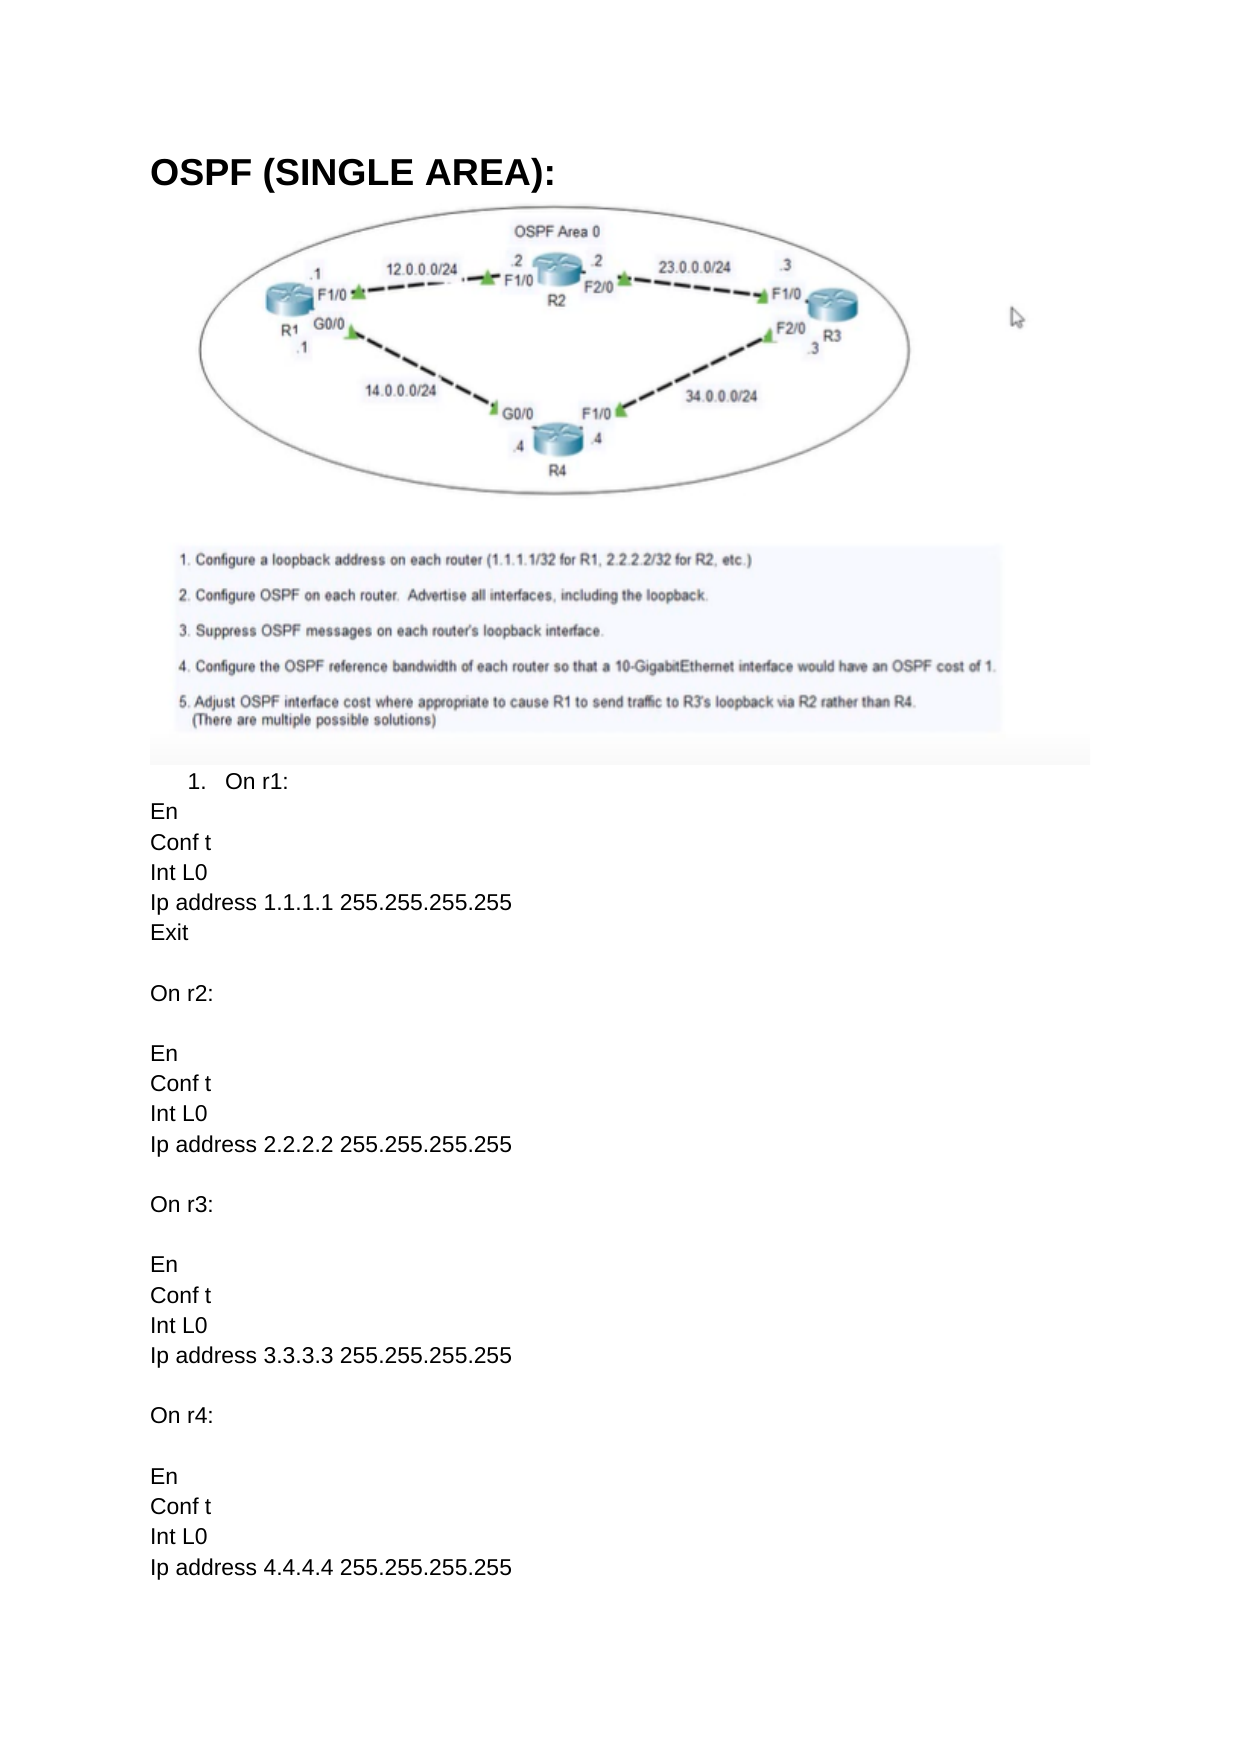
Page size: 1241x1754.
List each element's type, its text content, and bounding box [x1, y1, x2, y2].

text En [150, 1251, 1090, 1278]
text En [150, 1463, 1090, 1489]
text Conf t [150, 1282, 1090, 1308]
text OSPF (SINGLE AREA): [150, 150, 1090, 193]
text Ip address 3.3.3.3 255.255.255.255 [150, 1342, 1090, 1368]
picture [150, 199, 1091, 765]
text En [150, 1040, 1090, 1066]
text Int L0 [150, 859, 1090, 885]
text Int L0 [150, 1523, 1090, 1549]
text Ip address 4.4.4.4 255.255.255.255 [150, 1553, 1090, 1580]
text Int L0 [150, 1312, 1090, 1338]
text Conf t [150, 1493, 1090, 1519]
text On r2: [150, 979, 1090, 1006]
text On r3: [150, 1191, 1090, 1217]
text En [150, 798, 1090, 824]
text On r4: [150, 1402, 1090, 1429]
list On r1: [187, 768, 1090, 794]
text Ip address 2.2.2.2 255.255.255.255 [150, 1131, 1090, 1157]
text Ip address 1.1.1.1 255.255.255.255 [150, 889, 1090, 915]
text Exit [150, 919, 1090, 945]
text Conf t [150, 828, 1090, 855]
text Conf t [150, 1070, 1090, 1096]
text Int L0 [150, 1100, 1090, 1127]
